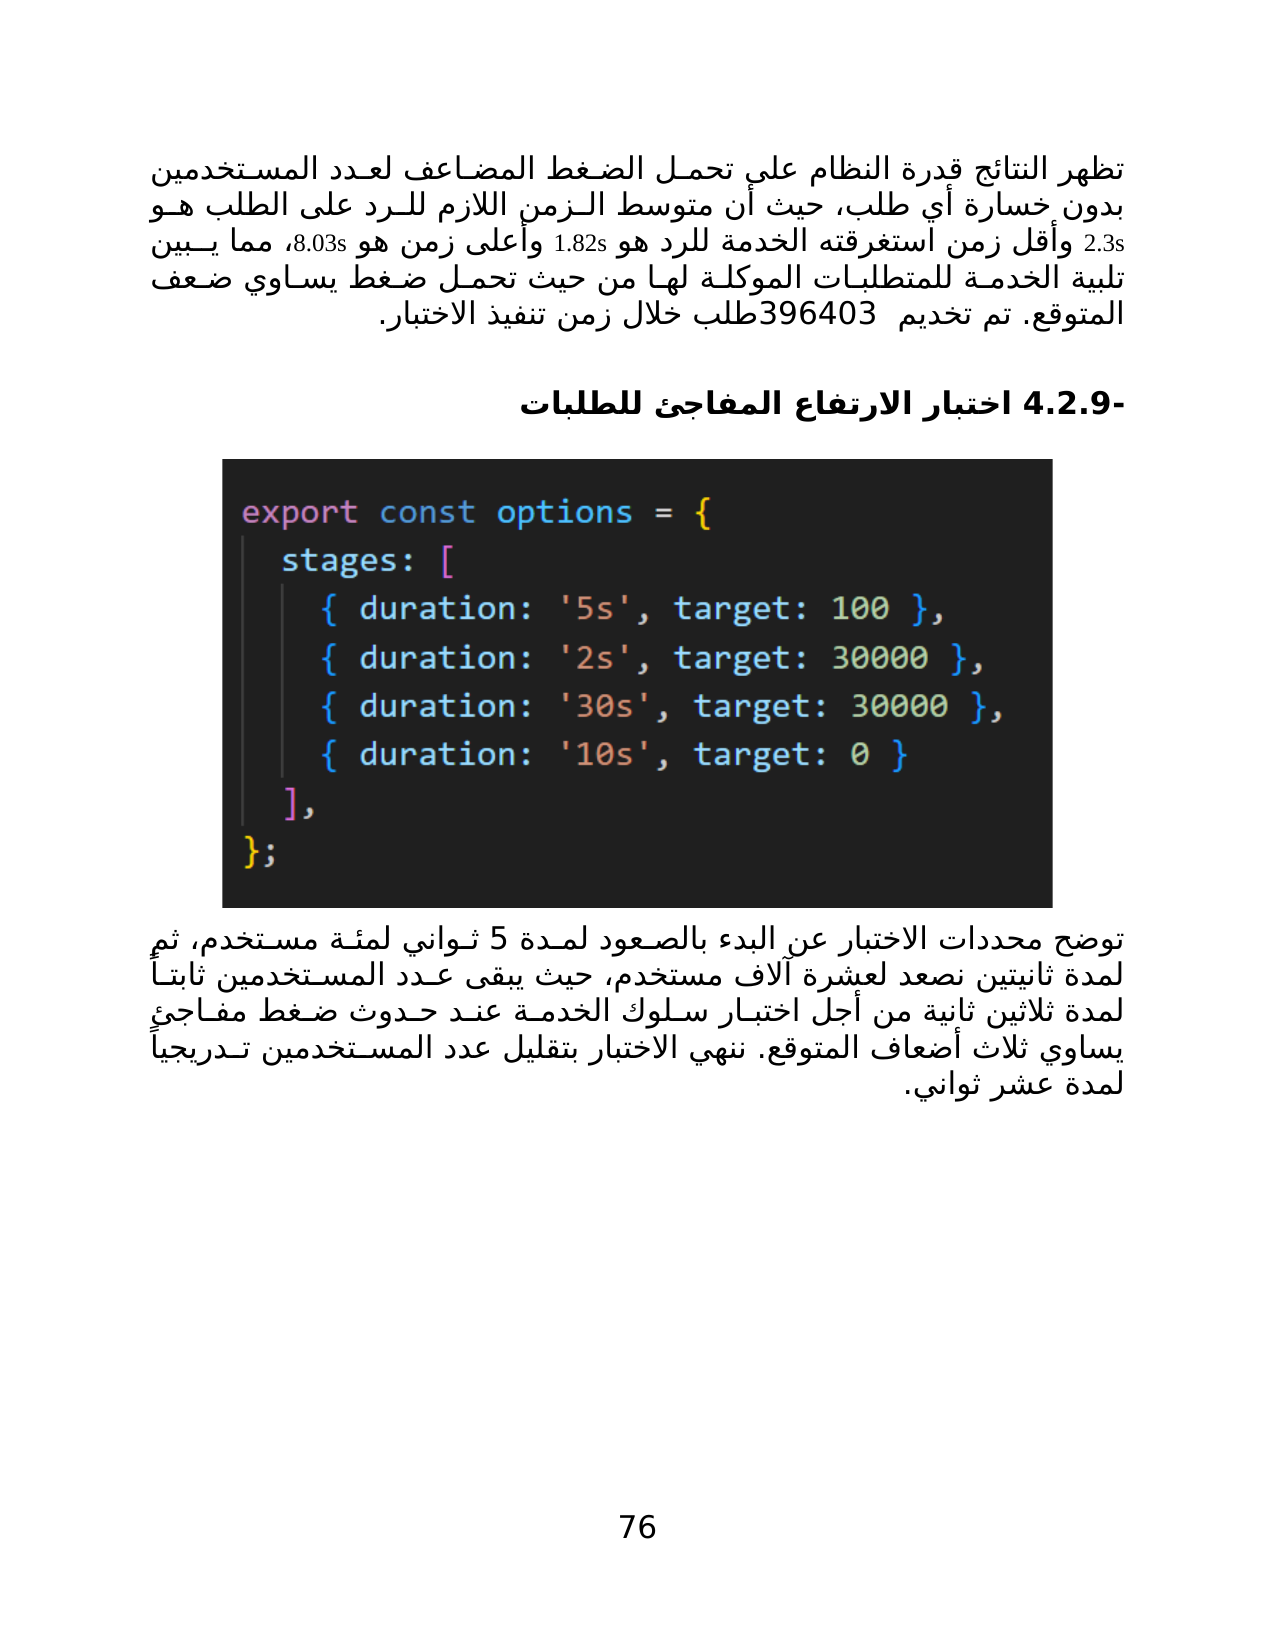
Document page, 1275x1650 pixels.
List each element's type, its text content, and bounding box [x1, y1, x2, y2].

picture [222, 459, 1053, 908]
text -4.2.9 اختبار الارتفاع المفاجئ للطلبات [150, 386, 1125, 422]
text تظهر النتائج قدرة النظام على تحمل الضغط المضاعف لعدد المستخدمين بدون خسارة أي طلب، حيث أن متوسط الزمن اللازم للرد على الطلب هو 2.3s وأقل زمن استغرقته الخدمة للرد هو 1.82s وأعلى زمن هو 8.03s، مما يبين تلبية الخدمة للمتطلبات الموكلة لها من حيث تحمل ضغط يساوي ضعف المتوقع. تم تخديم 396403طلب خلال زمن تنفيذ الاختبار. [150, 150, 1125, 332]
text توضح محددات الاختبار عن البدء بالصعود لمدة 5 ثواني لمئة مستخدم، ثم لمدة ثانيتين نصعد لعشرة آلاف مستخدم، حيث يبقى عدد المستخدمين ثابتاً لمدة ثلاثين ثانية من أجل اختبار سلوك الخدمة عند حدوث ضغط مفاجئ يساوي ثلاث أضعاف المتوقع. ننهي الاختبار بتقليل عدد المستخدمين تدريجياً لمدة عشر ثواني. [150, 888, 1125, 1102]
